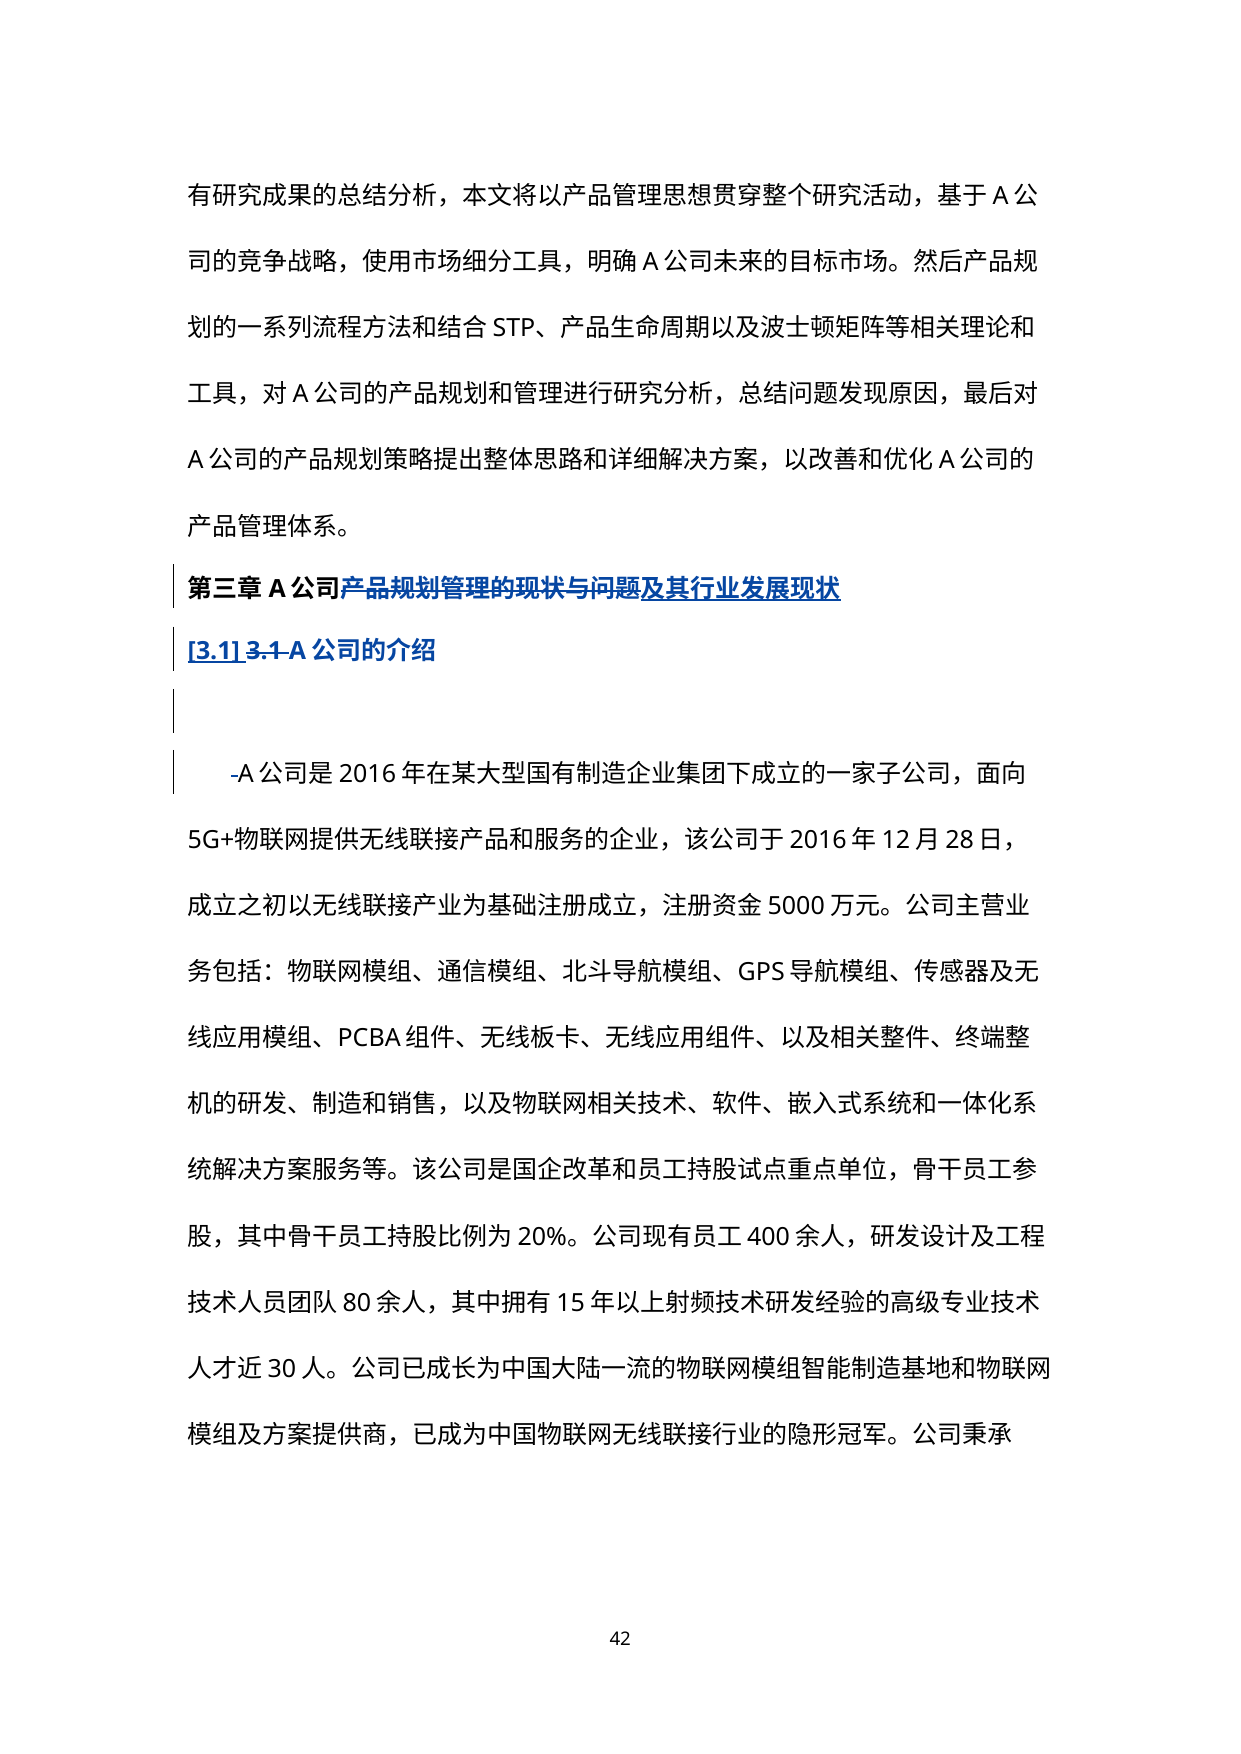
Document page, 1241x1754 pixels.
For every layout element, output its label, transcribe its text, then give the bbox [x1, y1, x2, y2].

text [187, 172, 1053, 546]
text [187, 750, 1053, 1454]
text 第三章 A公司 [187, 564, 1053, 608]
list A公司的介绍 [187, 627, 1053, 671]
